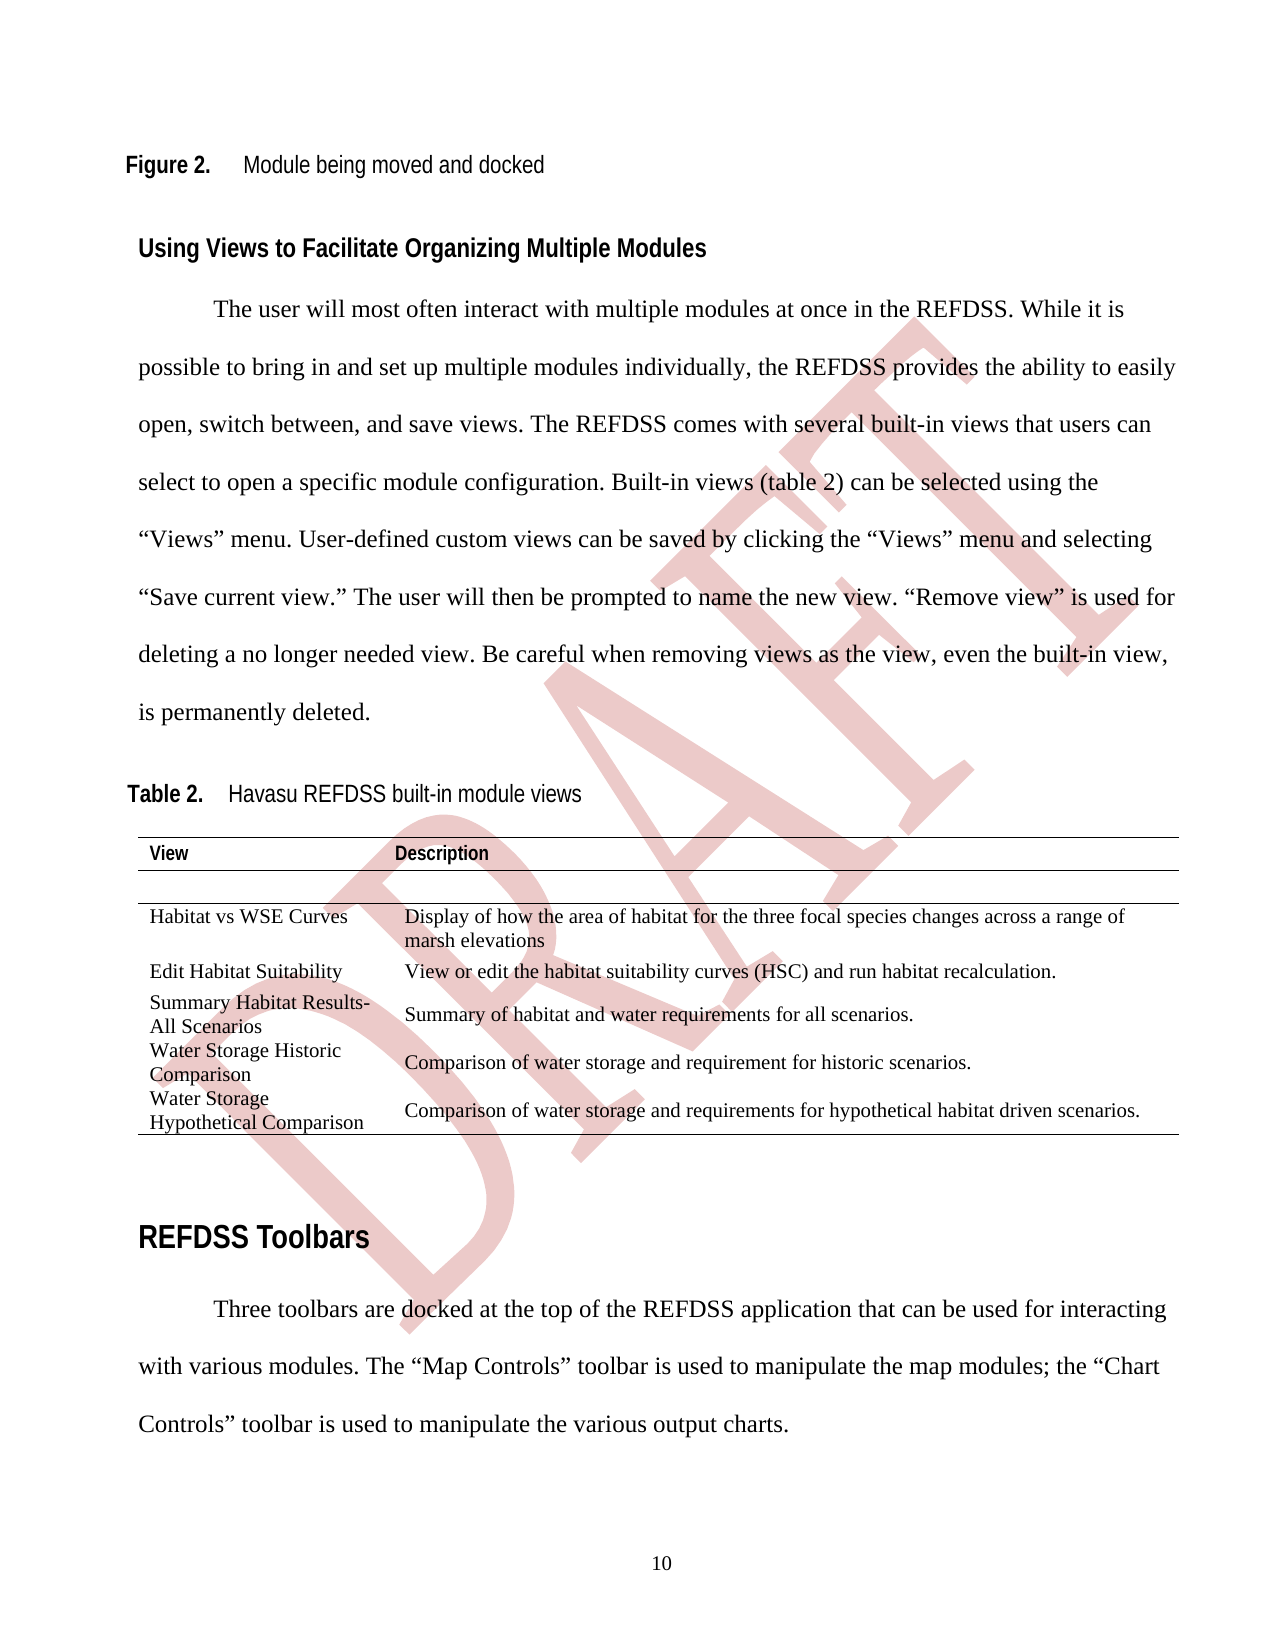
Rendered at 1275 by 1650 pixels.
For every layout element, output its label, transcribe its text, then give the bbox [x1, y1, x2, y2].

table_cell Summary of habitat and water requirements for all scenarios. [393, 990, 1178, 1038]
title Havasu REFDSS built-in module views [168, 779, 1185, 808]
table_cell Water Storage Hypothetical Comparison [138, 1086, 393, 1134]
table_header Description [384, 838, 1178, 870]
table_cell [138, 871, 384, 903]
table_cell Habitat vs WSE Curves [138, 904, 393, 952]
table_cell Edit Habitat Suitability [138, 953, 393, 989]
table_cell [384, 871, 1178, 903]
subtitle REFDSS Toolbars [138, 1217, 1185, 1256]
text Module being moved and docked [168, 150, 1185, 179]
table_cell Display of how the area of habitat for the three focal species changes across a range of marsh elevations [393, 904, 1178, 952]
table_cell Comparison of water storage and requirements for hypothetical habitat driven scenarios. [393, 1086, 1178, 1134]
table_cell View or edit the habitat suitability curves (HSC) and run habitat recalculation. [393, 953, 1178, 989]
text Three toolbars are docked at the top of the REFDSS application that can be used for interacting with various modules. The “Map Controls” toolbar is used to manipulate the map modules; the “Chart Controls” toolbar is used to manipulate the various output charts. [138, 1294, 1185, 1438]
table_cell Water Storage Historic Comparison [138, 1038, 393, 1086]
table_cell Comparison of water storage and requirement for historic scenarios. [393, 1038, 1178, 1086]
subtitle Using Views to Facilitate Organizing Multiple Modules [138, 232, 1185, 263]
table_cell Summary Habitat Results-All Scenarios [138, 990, 393, 1038]
text The user will most often interact with multiple modules at once in the REFDSS. While it is possible to bring in and set up multiple modules individually, the REFDSS provides the ability to easily open, switch between, and save views. The REFDSS comes with several built-in views that users can select to open a specific module configuration. Built-in views (table 2) can be selected using the “Views” menu. User-defined custom views can be saved by clicking the “Views” menu and selecting “Save current view.” The user will then be prompted to name the new view. “Remove view” is used for deleting a no longer needed view. Be careful when removing views as the view, even the built-in view, is permanently deleted. [138, 294, 1185, 726]
table_header View [138, 838, 384, 870]
